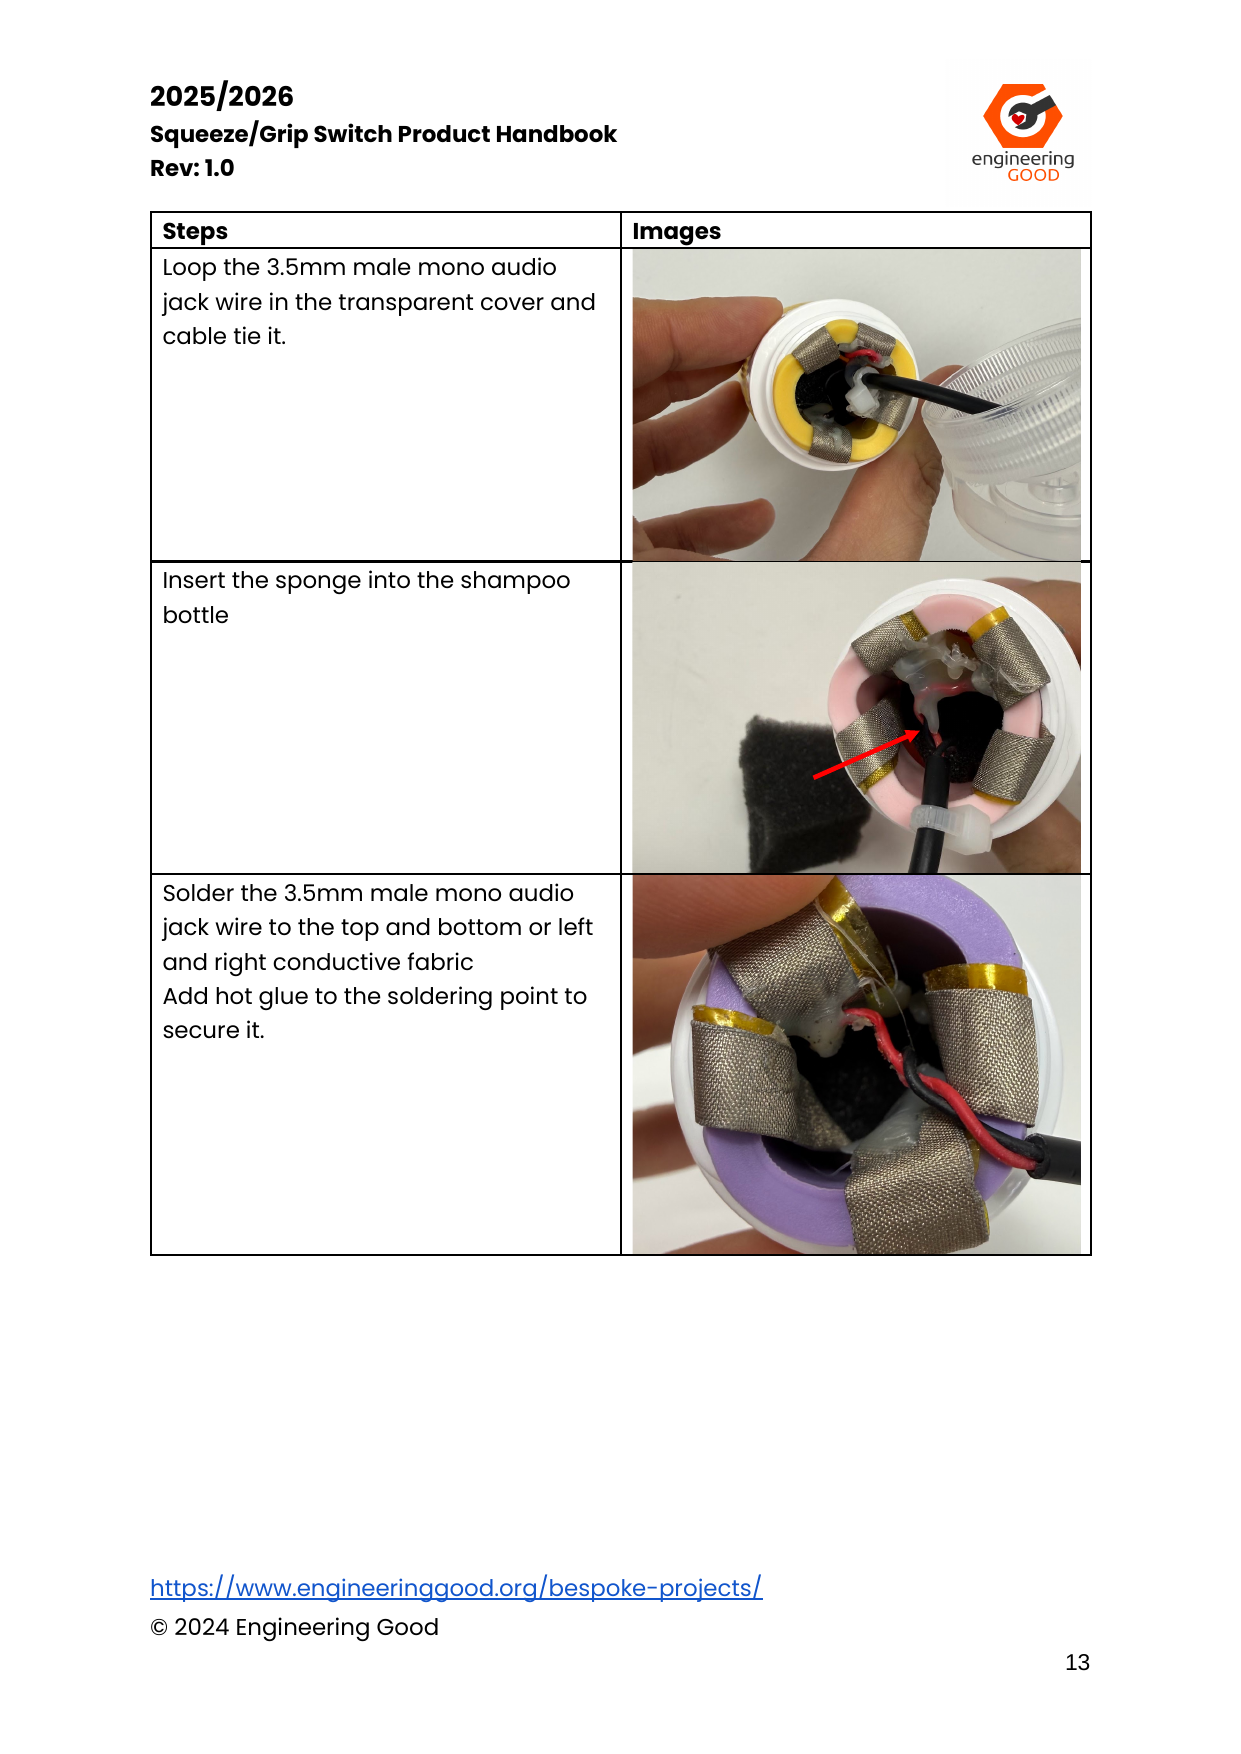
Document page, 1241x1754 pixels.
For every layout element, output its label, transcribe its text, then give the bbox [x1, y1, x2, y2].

table_cell [1081, 875, 1090, 1253]
table_cell [622, 563, 632, 873]
table_cell [1081, 563, 1090, 873]
table_cell [1081, 249, 1090, 560]
picture [632, 249, 1081, 561]
table_header Steps [152, 213, 620, 247]
table_cell Loop the 3.5mm male mono audio jack wire in the transparent cover and cable tie it. [152, 249, 620, 560]
table_cell Insert the sponge into the shampoo bottle [152, 563, 620, 873]
picture [945, 59, 1093, 207]
table_cell Solder the 3.5mm male mono audio jack wire to the top and bottom or left and right conductive fabric Add hot glue to the soldering point to secure it. [152, 875, 620, 1253]
picture [632, 562, 1081, 873]
picture [632, 875, 1081, 1254]
table_cell [622, 249, 632, 560]
table_header Images [622, 213, 1090, 247]
table_cell [622, 875, 632, 1253]
